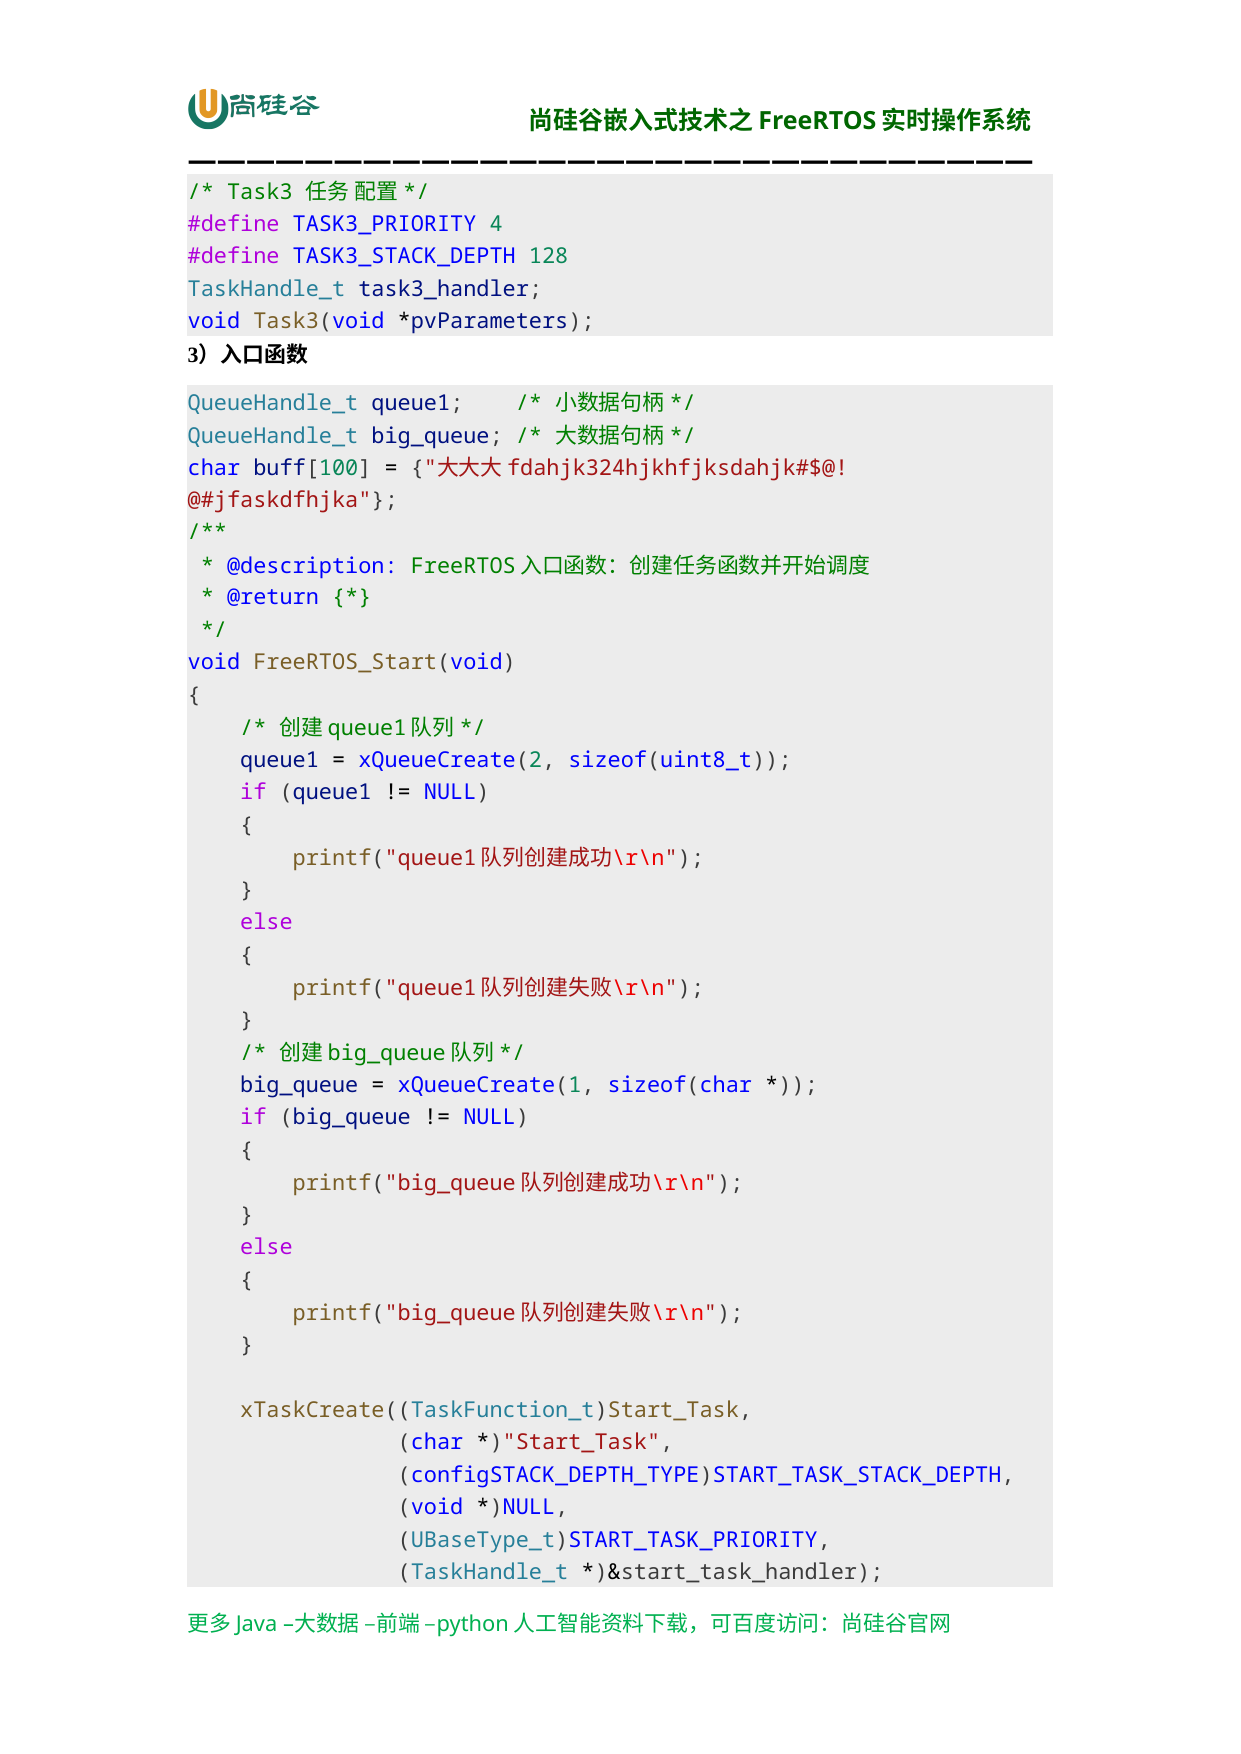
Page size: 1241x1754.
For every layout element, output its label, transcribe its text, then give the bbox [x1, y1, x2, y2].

text printf("big_queue队列创建失败\r\n"); [187, 1295, 1053, 1327]
text QueueHandle_t big_queue; /* 大数据句柄 */ [187, 417, 1053, 450]
text #define TASK3_STACK_DEPTH 128 [187, 239, 1053, 271]
text void FreeRTOS_Start(void) [187, 645, 1053, 677]
text * @description: FreeRTOS入口函数：创建任务函数并开始调度 [187, 547, 1053, 580]
text else [187, 905, 1053, 937]
text /* 创建big_queue队列 */ [187, 1035, 1053, 1067]
text { [187, 1132, 1053, 1165]
text * @return {*} [187, 580, 1053, 612]
text { [187, 937, 1053, 970]
text { [187, 677, 1053, 710]
text QueueHandle_t queue1; /* 小数据句柄 */ [187, 385, 1053, 417]
text void Task3(void *pvParameters); [187, 304, 1053, 336]
text else [187, 1230, 1053, 1262]
text TaskHandle_t task3_handler; [187, 271, 1053, 304]
text printf("big_queue队列创建成功\r\n"); [187, 1165, 1053, 1197]
text (configSTACK_DEPTH_TYPE)START_TASK_STACK_DEPTH, [187, 1457, 1053, 1490]
text printf("queue1队列创建失败\r\n"); [187, 970, 1053, 1002]
text } [187, 1327, 1053, 1360]
text if (big_queue != NULL) [187, 1100, 1053, 1132]
text #define TASK3_PRIORITY 4 [187, 206, 1053, 239]
text xTaskCreate((TaskFunction_t)Start_Task, [187, 1392, 1053, 1425]
text char buff[100] = {"大大大fdahjk324hjkhfjksdahjk#$@!@#jfaskdfhjka"}; [187, 450, 1053, 515]
text { [187, 807, 1053, 840]
text queue1 = xQueueCreate(2, sizeof(uint8_t)); [187, 742, 1053, 775]
text big_queue = xQueueCreate(1, sizeof(char *)); [187, 1067, 1053, 1100]
text { [187, 1262, 1053, 1295]
text printf("queue1队列创建成功\r\n"); [187, 840, 1053, 872]
picture [187, 88, 321, 130]
text /* 创建queue1队列 */ [187, 710, 1053, 742]
text } [187, 872, 1053, 905]
text (TaskHandle_t *)&start_task_handler); [187, 1555, 1053, 1587]
text 入口函数 [187, 336, 1053, 369]
text */ [187, 612, 1053, 645]
text (char *)"Start_Task", [187, 1425, 1053, 1457]
text if (queue1 != NULL) [187, 775, 1053, 807]
text (UBaseType_t)START_TASK_PRIORITY, [187, 1522, 1053, 1555]
text (void *)NULL, [187, 1490, 1053, 1522]
text } [187, 1197, 1053, 1230]
text /* Task3 任务 配置 */ [187, 174, 1053, 206]
text } [187, 1002, 1053, 1035]
text /** [187, 515, 1053, 547]
